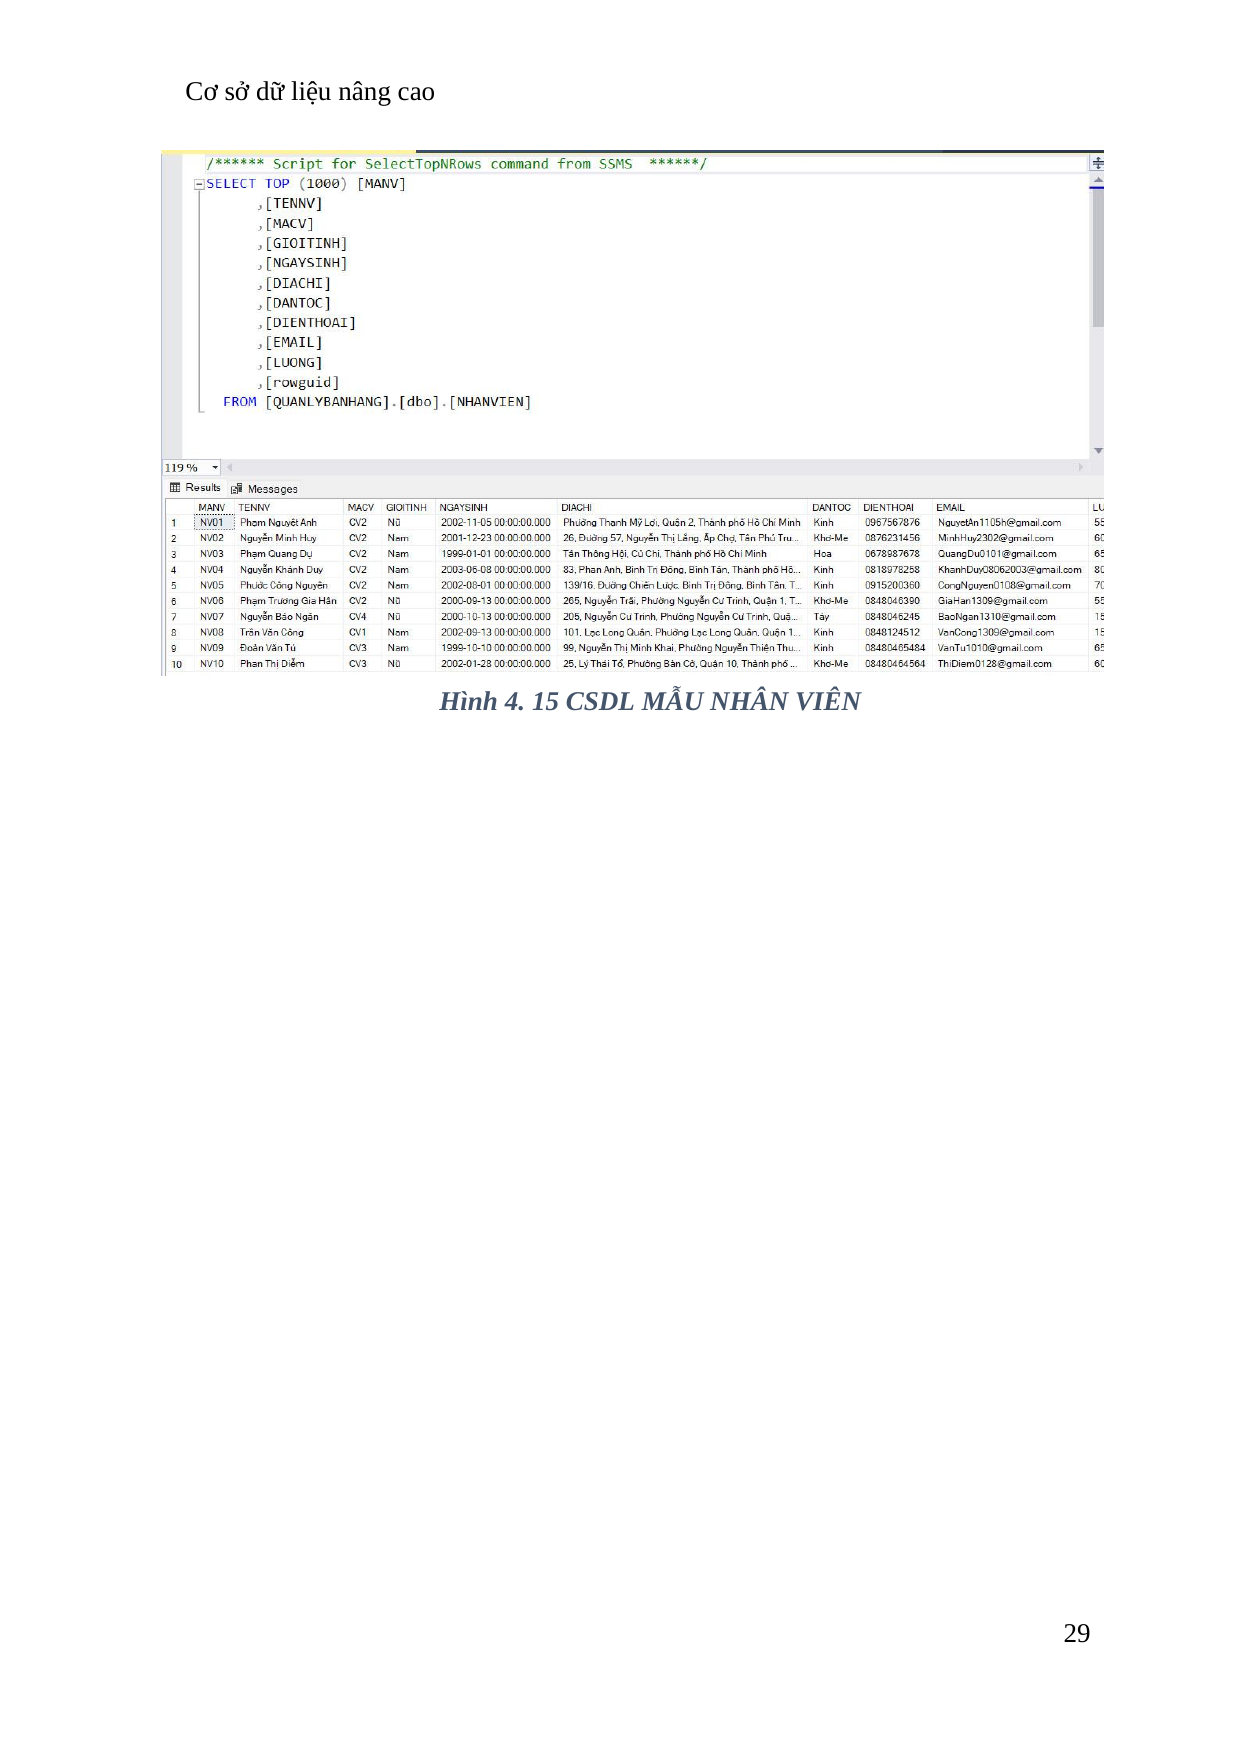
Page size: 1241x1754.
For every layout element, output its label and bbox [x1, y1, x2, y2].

picture [161, 150, 1104, 676]
